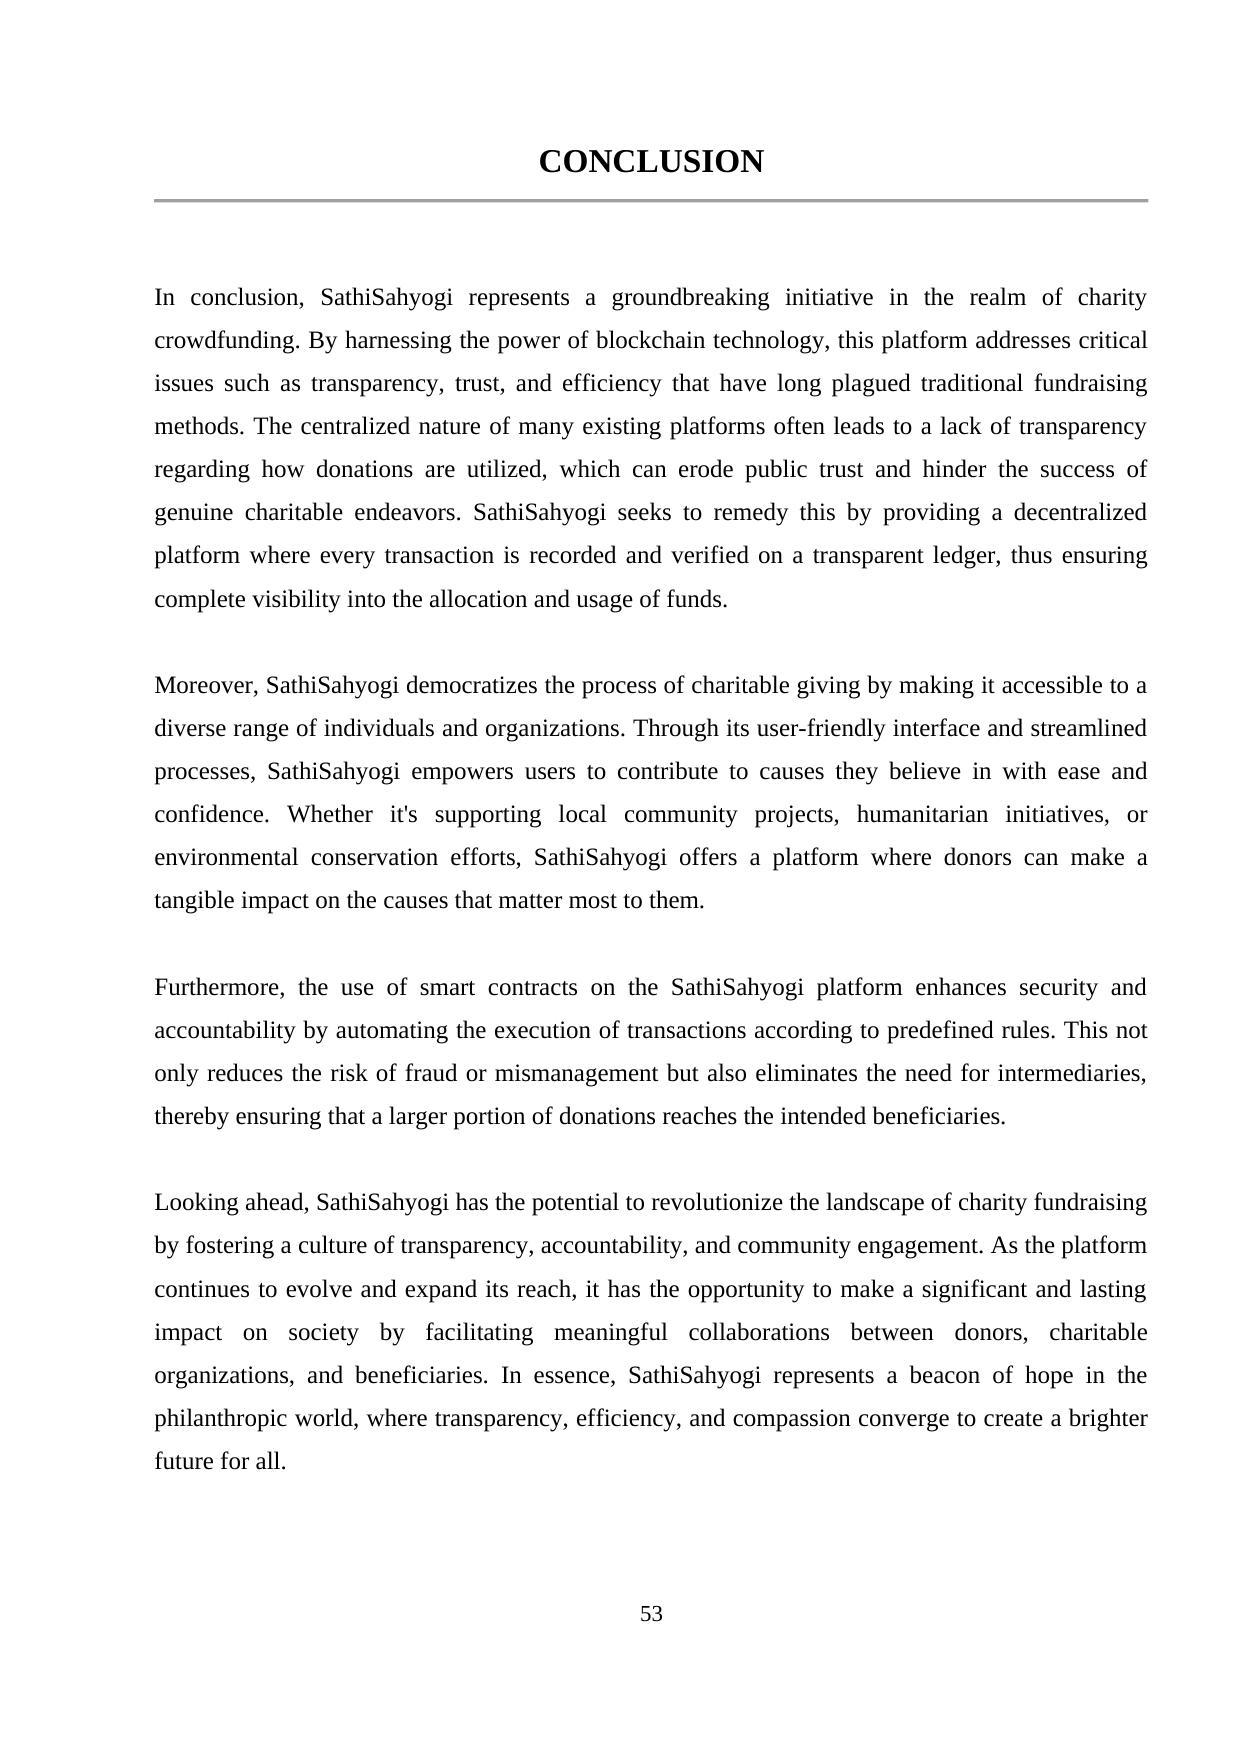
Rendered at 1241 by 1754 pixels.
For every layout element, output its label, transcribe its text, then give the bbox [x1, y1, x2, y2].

text In conclusion, SathiSahyogi represents a groundbreaking initiative in the realm of charity crowdfunding. By harnessing the power of blockchain technology, this platform addresses critical issues such as transparency, trust, and efficiency that have long plagued traditional fundraising methods. The centralized nature of many existing platforms often leads to a lack of transparency regarding how donations are utilized, which can erode public trust and hinder the success of genuine charitable endeavors. SathiSahyogi seeks to remedy this by providing a decentralized platform where every transaction is recorded and verified on a transparent ledger, thus ensuring complete visibility into the allocation and usage of funds. [154, 282, 1148, 612]
text Looking ahead, SathiSahyogi has the potential to revolutionize the landscape of charity fundraising by fostering a culture of transparency, accountability, and community engagement. As the platform continues to evolve and expand its reach, it has the opportunity to make a significant and lasting impact on society by facilitating meaningful collaborations between donors, charitable organizations, and beneficiaries. In essence, SathiSahyogi represents a beacon of hope in the philanthropic world, where transparency, efficiency, and compassion converge to create a brighter future for all. [154, 1187, 1148, 1475]
text Moreover, SathiSahyogi democratizes the process of charitable giving by making it accessible to a diverse range of individuals and organizations. Through its user-friendly interface and streamlined processes, SathiSahyogi empowers users to contribute to causes they believe in with ease and confidence. Whether it's supporting local community projects, humanitarian initiatives, or environmental conservation efforts, SathiSahyogi offers a platform where donors can make a tangible impact on the causes that matter most to them. [154, 670, 1148, 914]
text Furthermore, the use of smart contracts on the SathiSahyogi platform enhances security and accountability by automating the execution of transactions according to predefined rules. This not only reduces the risk of fraud or mismanagement but also eliminates the need for intermediaries, thereby ensuring that a larger portion of donations reaches the intended beneficiaries. [154, 972, 1148, 1130]
text CONCLUSION [154, 142, 1148, 180]
